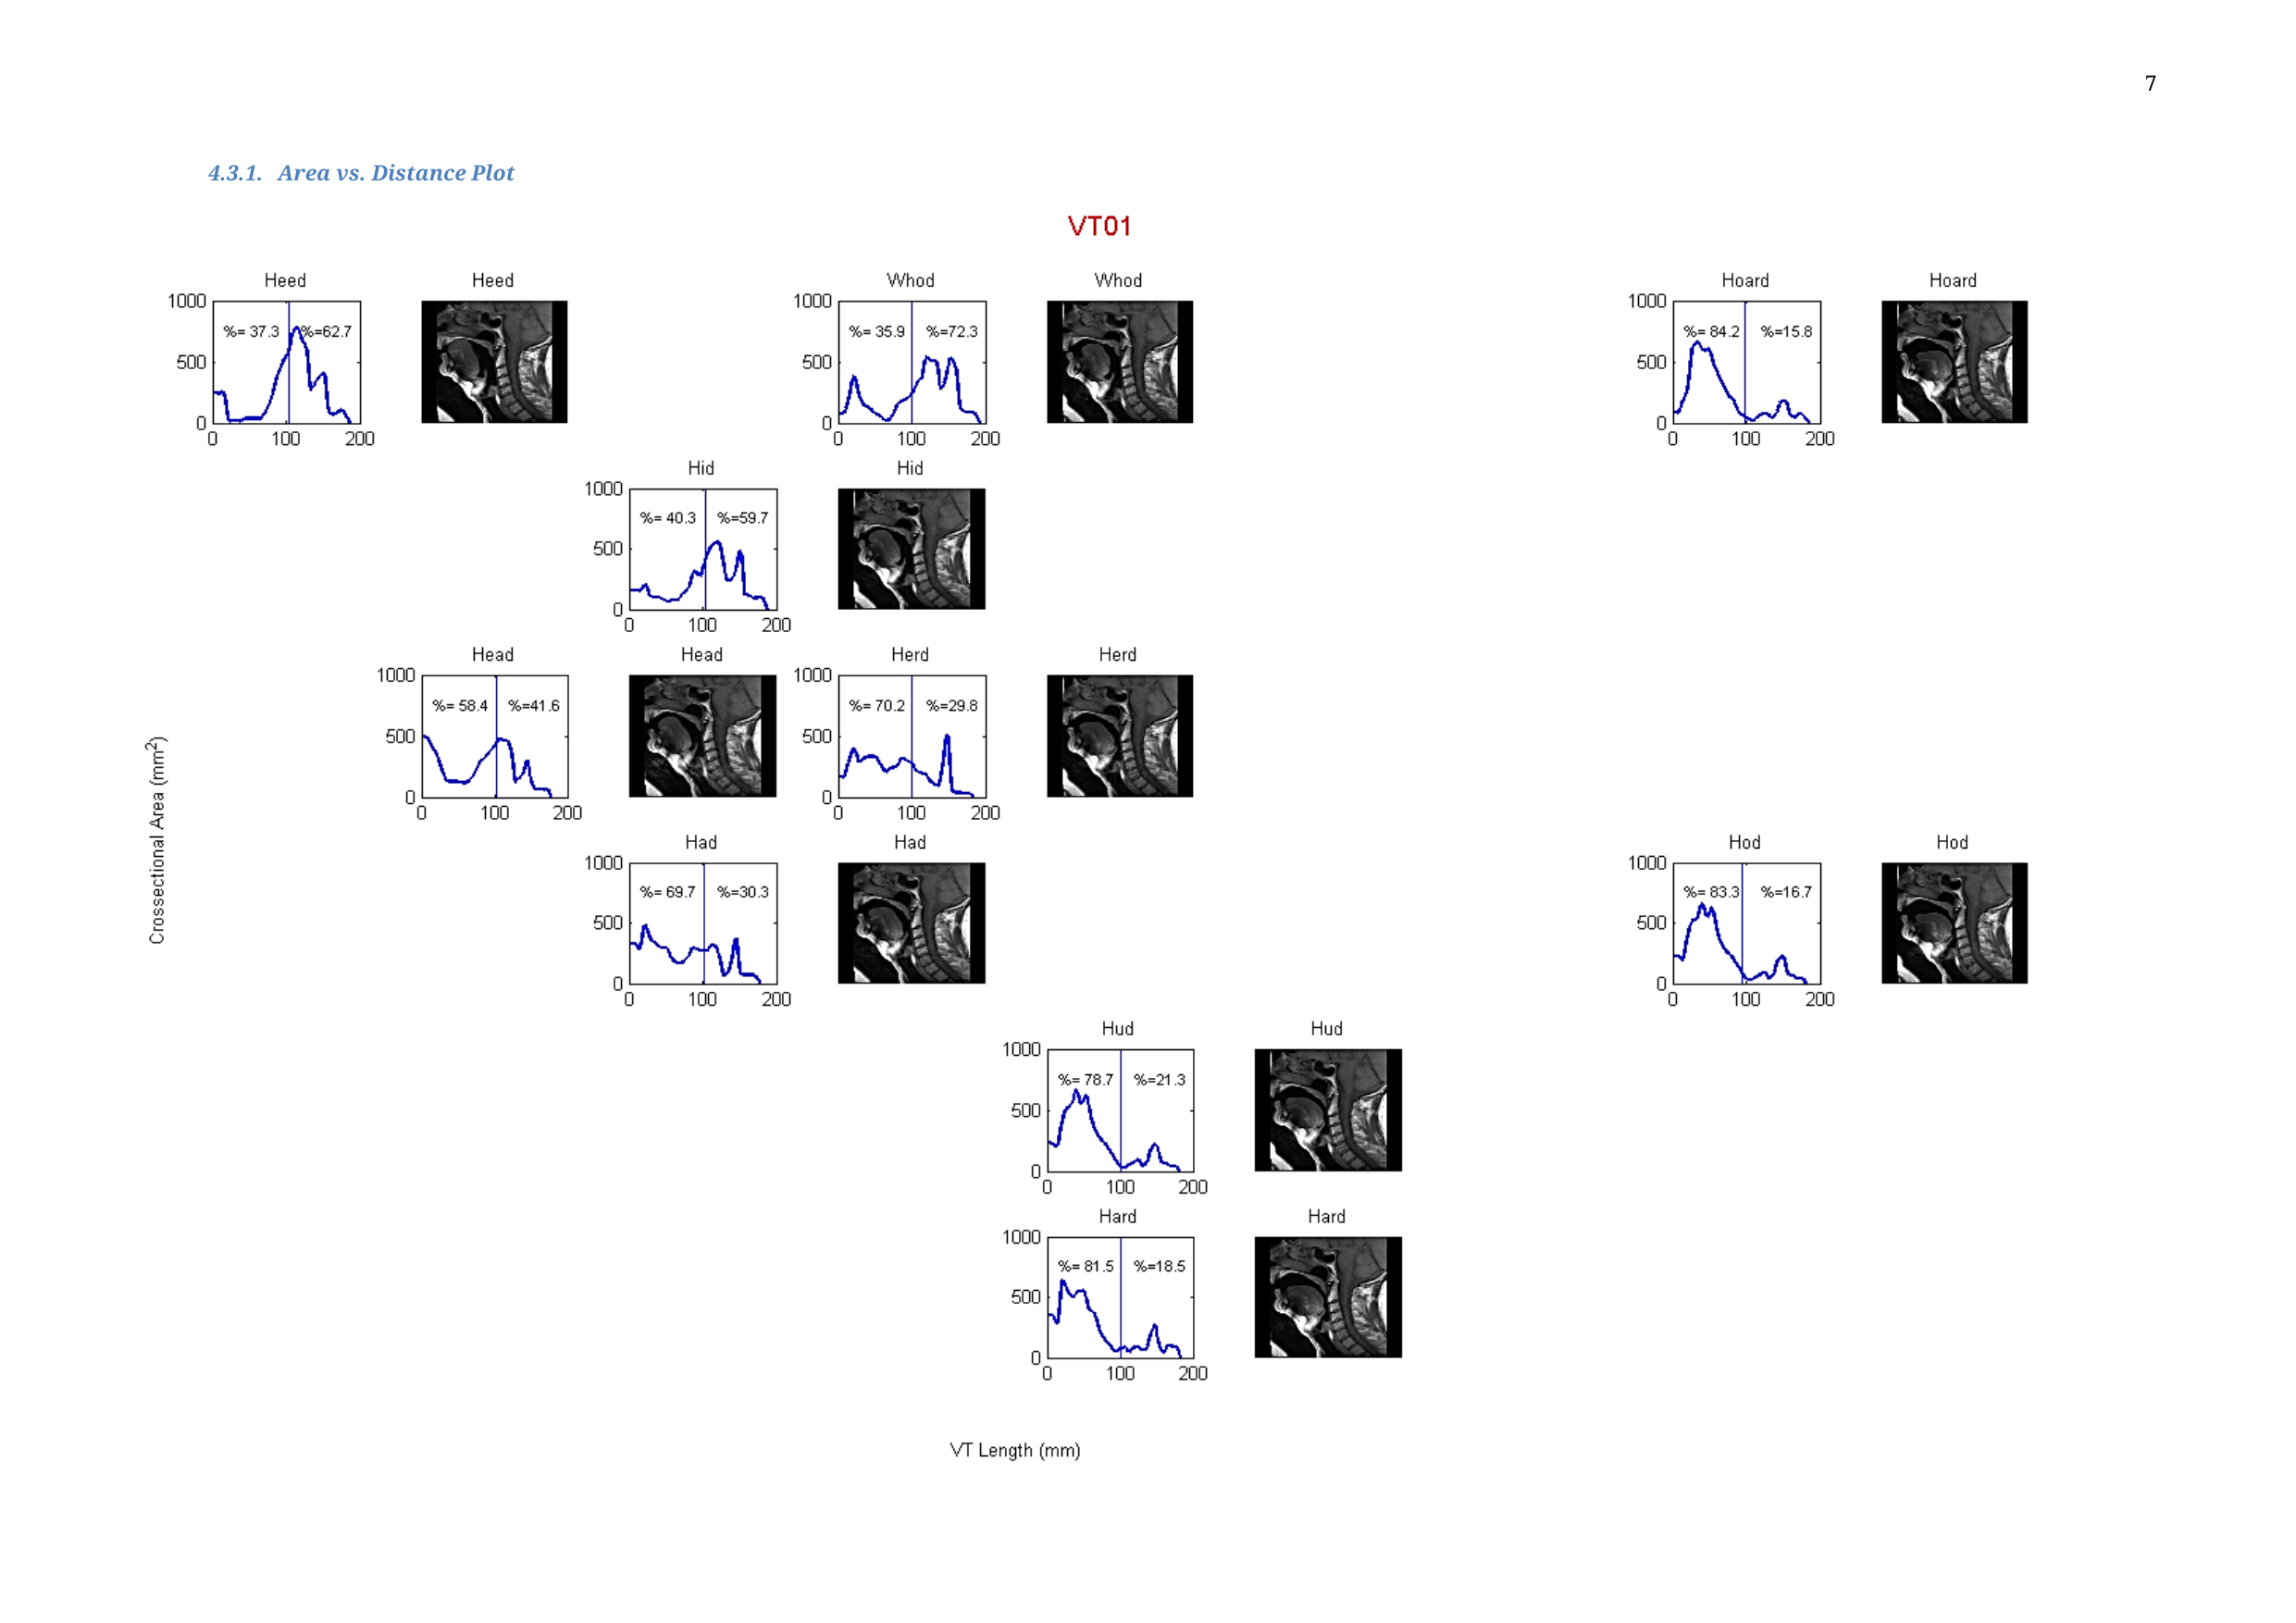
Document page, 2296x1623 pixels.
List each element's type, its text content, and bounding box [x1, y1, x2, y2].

picture [139, 210, 2048, 1466]
subtitle Area vs. Distance Plot [208, 158, 2156, 187]
